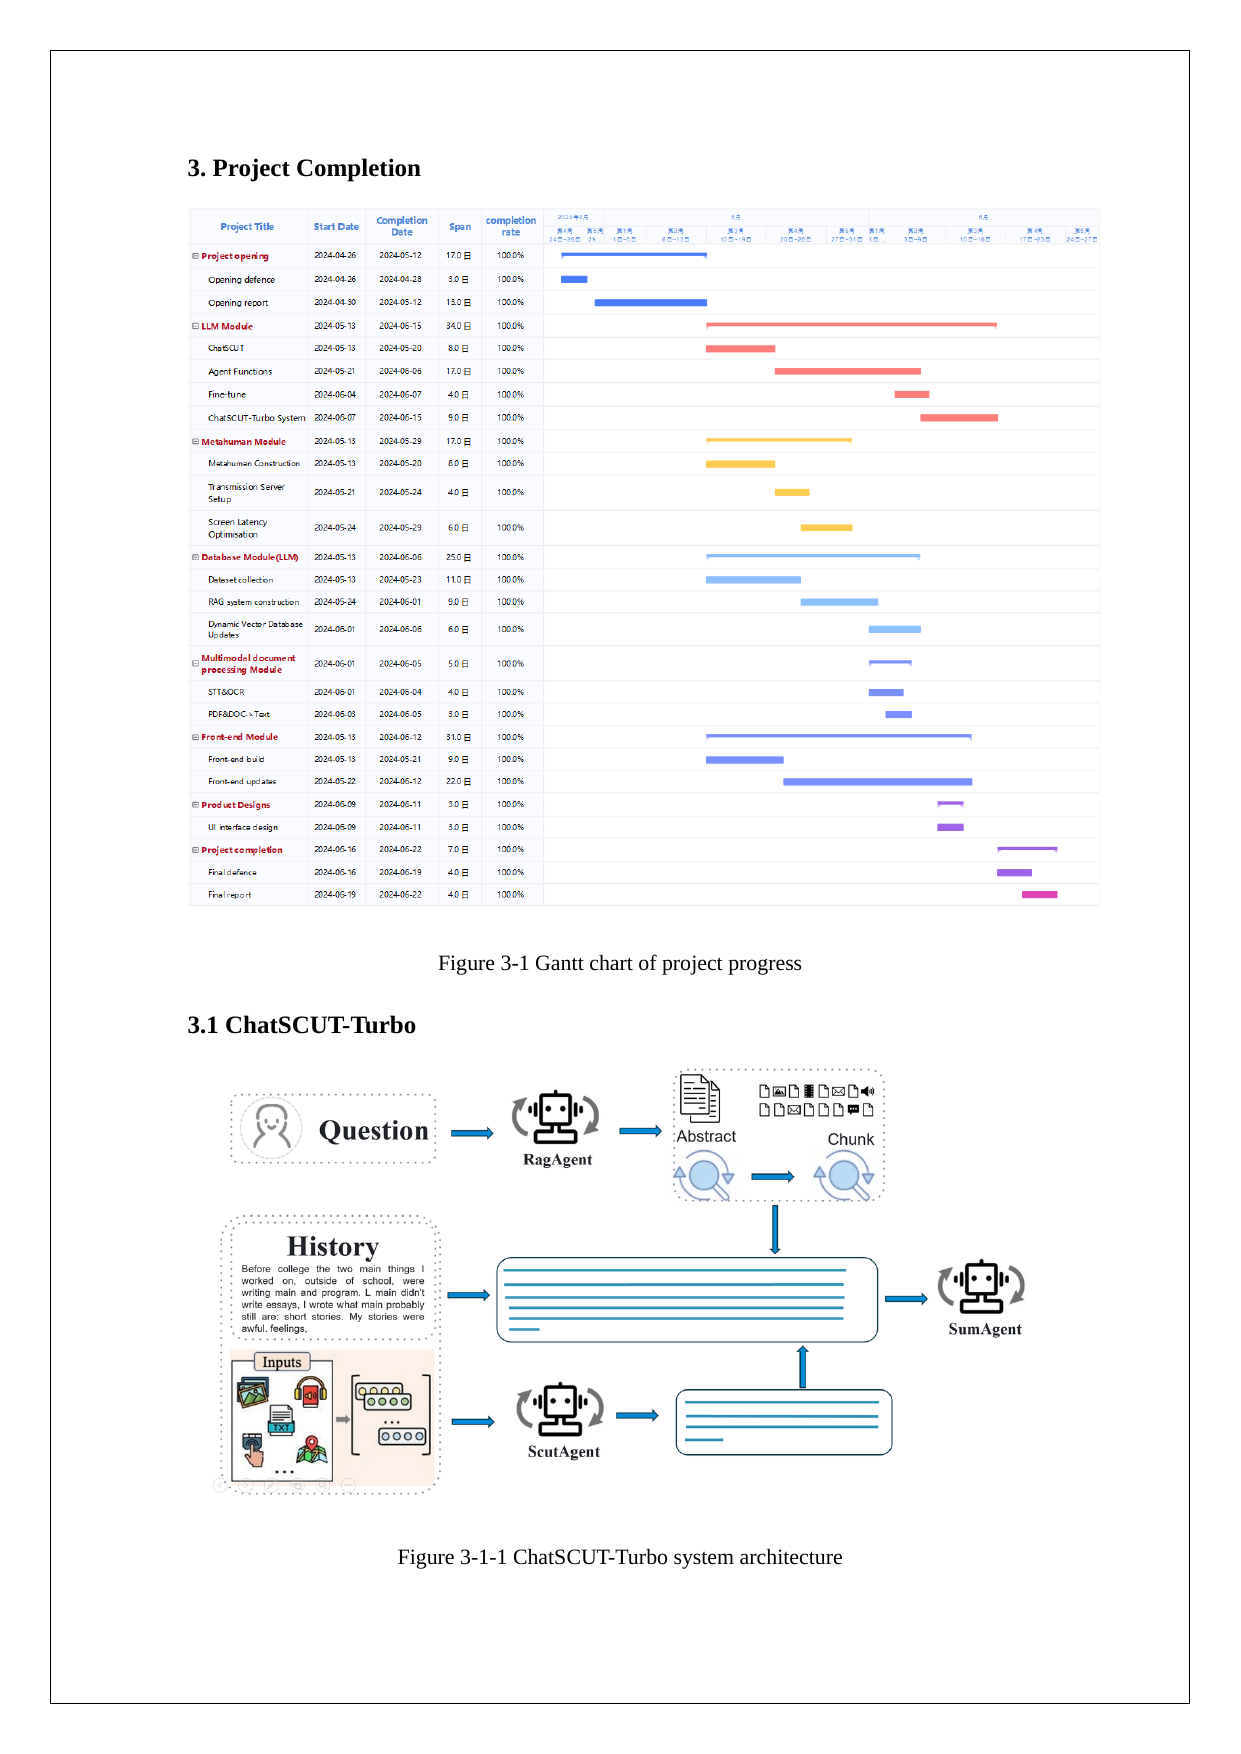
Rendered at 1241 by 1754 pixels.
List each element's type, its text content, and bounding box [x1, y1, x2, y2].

text Figure 3-1 Gantt chart of project progress [187, 946, 1053, 979]
subtitle 3. Project Completion [187, 151, 1053, 183]
picture [187, 207, 1102, 907]
text Figure 3-1-1 ChatSCUT-Turbo system architecture [187, 1540, 1053, 1573]
picture [207, 1065, 1033, 1498]
subtitle 3.1 ChatSCUT-Turbo [187, 1008, 1053, 1041]
